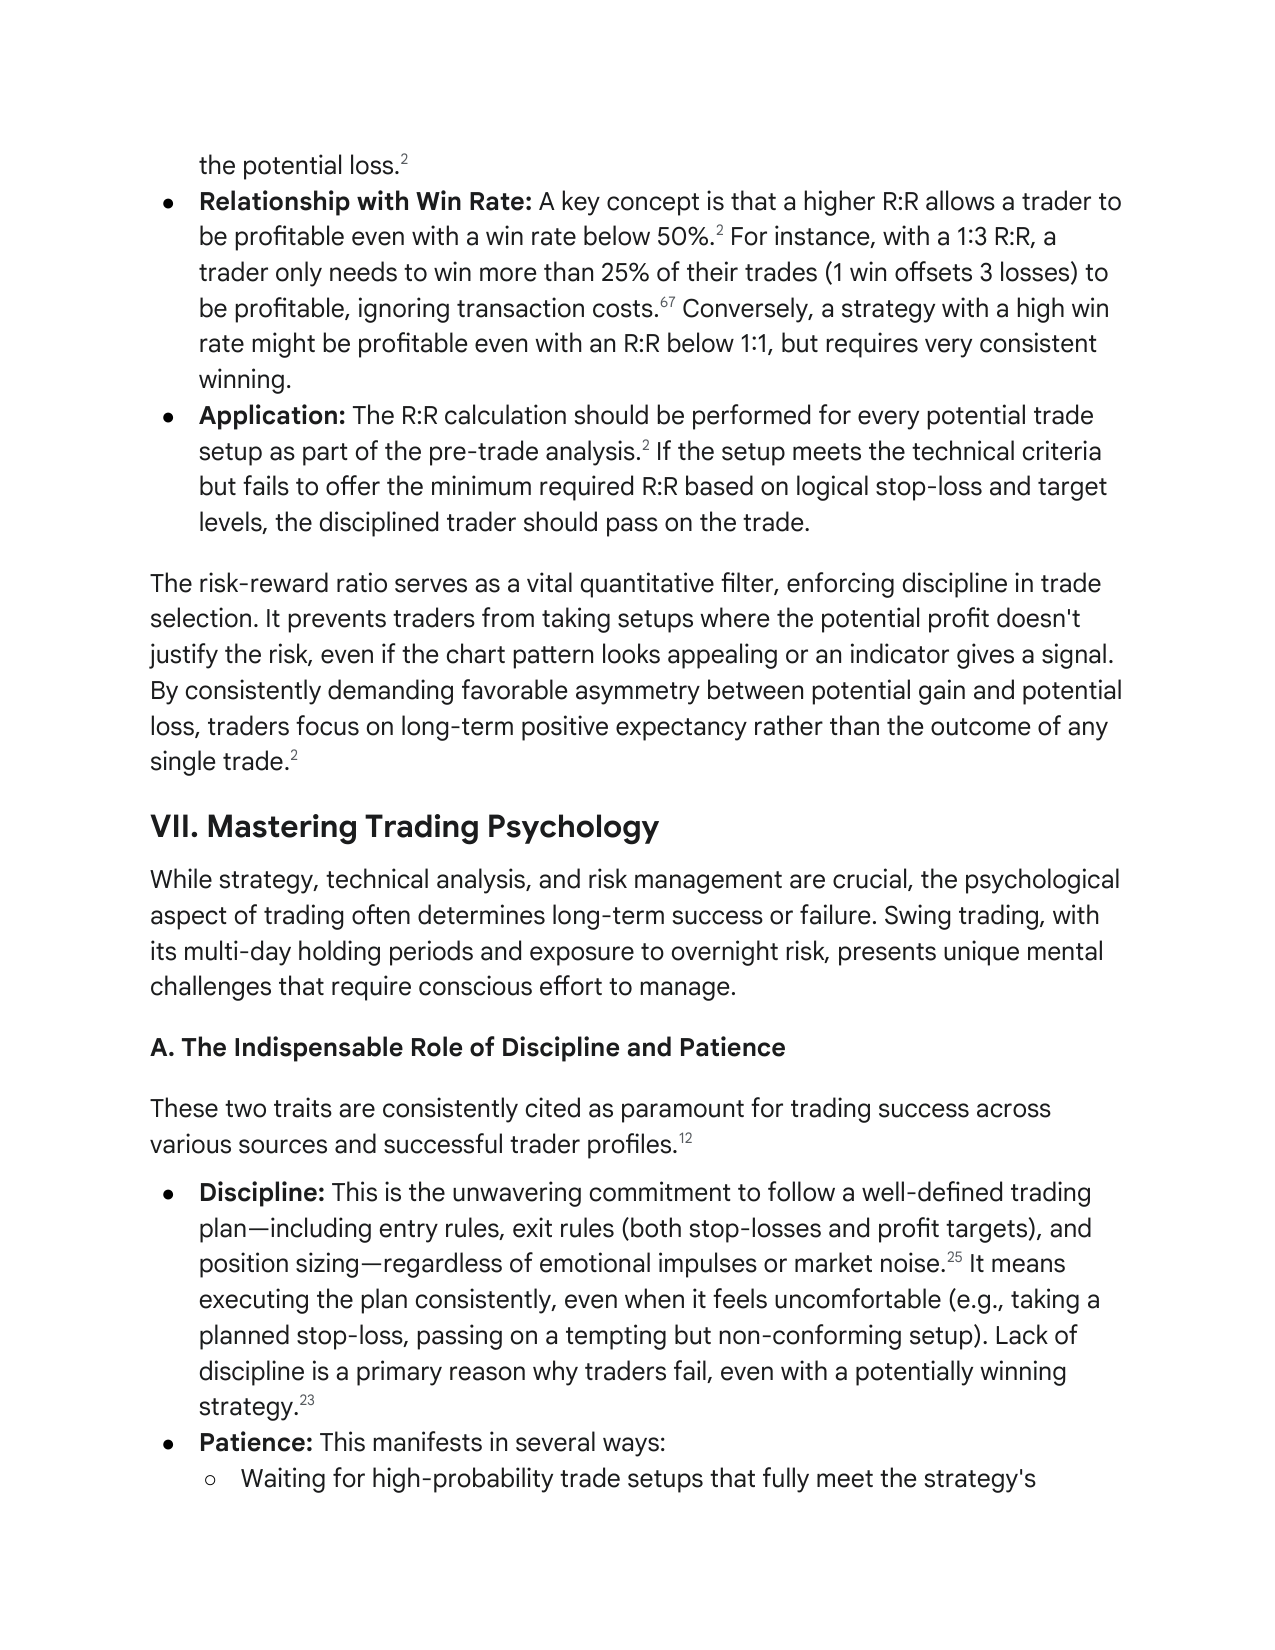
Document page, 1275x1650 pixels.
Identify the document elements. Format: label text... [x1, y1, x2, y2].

text A. The Indispensable Role of Discipline and Patience [150, 1032, 1125, 1064]
list Relationship with Win Rate: A key concept is that a higher R:R allows a trader to be profitable even with a win rate below 50%.2 For instance, with a 1:3 R:R, a trader only needs to win more than 25% of their trades (1 win offsets 3 losses) to be profitable, ignoring transaction costs.67 Conversely, a strategy with a high win rate might be profitable even with an R:R below 1:1, but requires very consistent winning. [161, 186, 1125, 396]
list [203, 1463, 1125, 1494]
text The risk-reward ratio serves as a vital quantitative filter, enforcing discipline in trade selection. It prevents traders from taking setups where the potential profit doesn't justify the risk, even if the chart pattern looks appealing or an indicator gives a signal. By consistently demanding favorable asymmetry between potential gain and potential loss, traders focus on long-term positive expectancy rather than the outcome of any single trade.2 [150, 568, 1125, 778]
subtitle VII. Mastering Trading Psychology [150, 807, 1125, 847]
list Discipline: This is the unwavering commitment to follow a well-defined trading plan—including entry rules, exit rules (both stop-losses and profit targets), and position sizing—regardless of emotional impulses or market noise.25 It means executing the plan consistently, even when it feels uncomfortable (e.g., taking a planned stop-loss, passing on a tempting but non-conforming setup). Lack of discipline is a primary reason why traders fail, even with a potentially winning strategy.23 [161, 1177, 1125, 1423]
list Patience: This manifests in several ways: [161, 1427, 1125, 1458]
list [161, 150, 1125, 181]
list Application: The R:R calculation should be performed for every potential trade setup as part of the pre-trade analysis.2 If the setup meets the technical criteria but fails to offer the minimum required R:R based on logical stop-loss and target levels, the disciplined trader should pass on the trade. [161, 400, 1125, 539]
text While strategy, technical analysis, and risk management are crucial, the psychological aspect of trading often determines long-term success or failure. Swing trading, with its multi-day holding periods and exposure to overnight risk, presents unique mental challenges that require conscious effort to manage. [150, 864, 1125, 1003]
text These two traits are consistently cited as paramount for trading success across various sources and successful trader profiles.12 [150, 1093, 1125, 1160]
